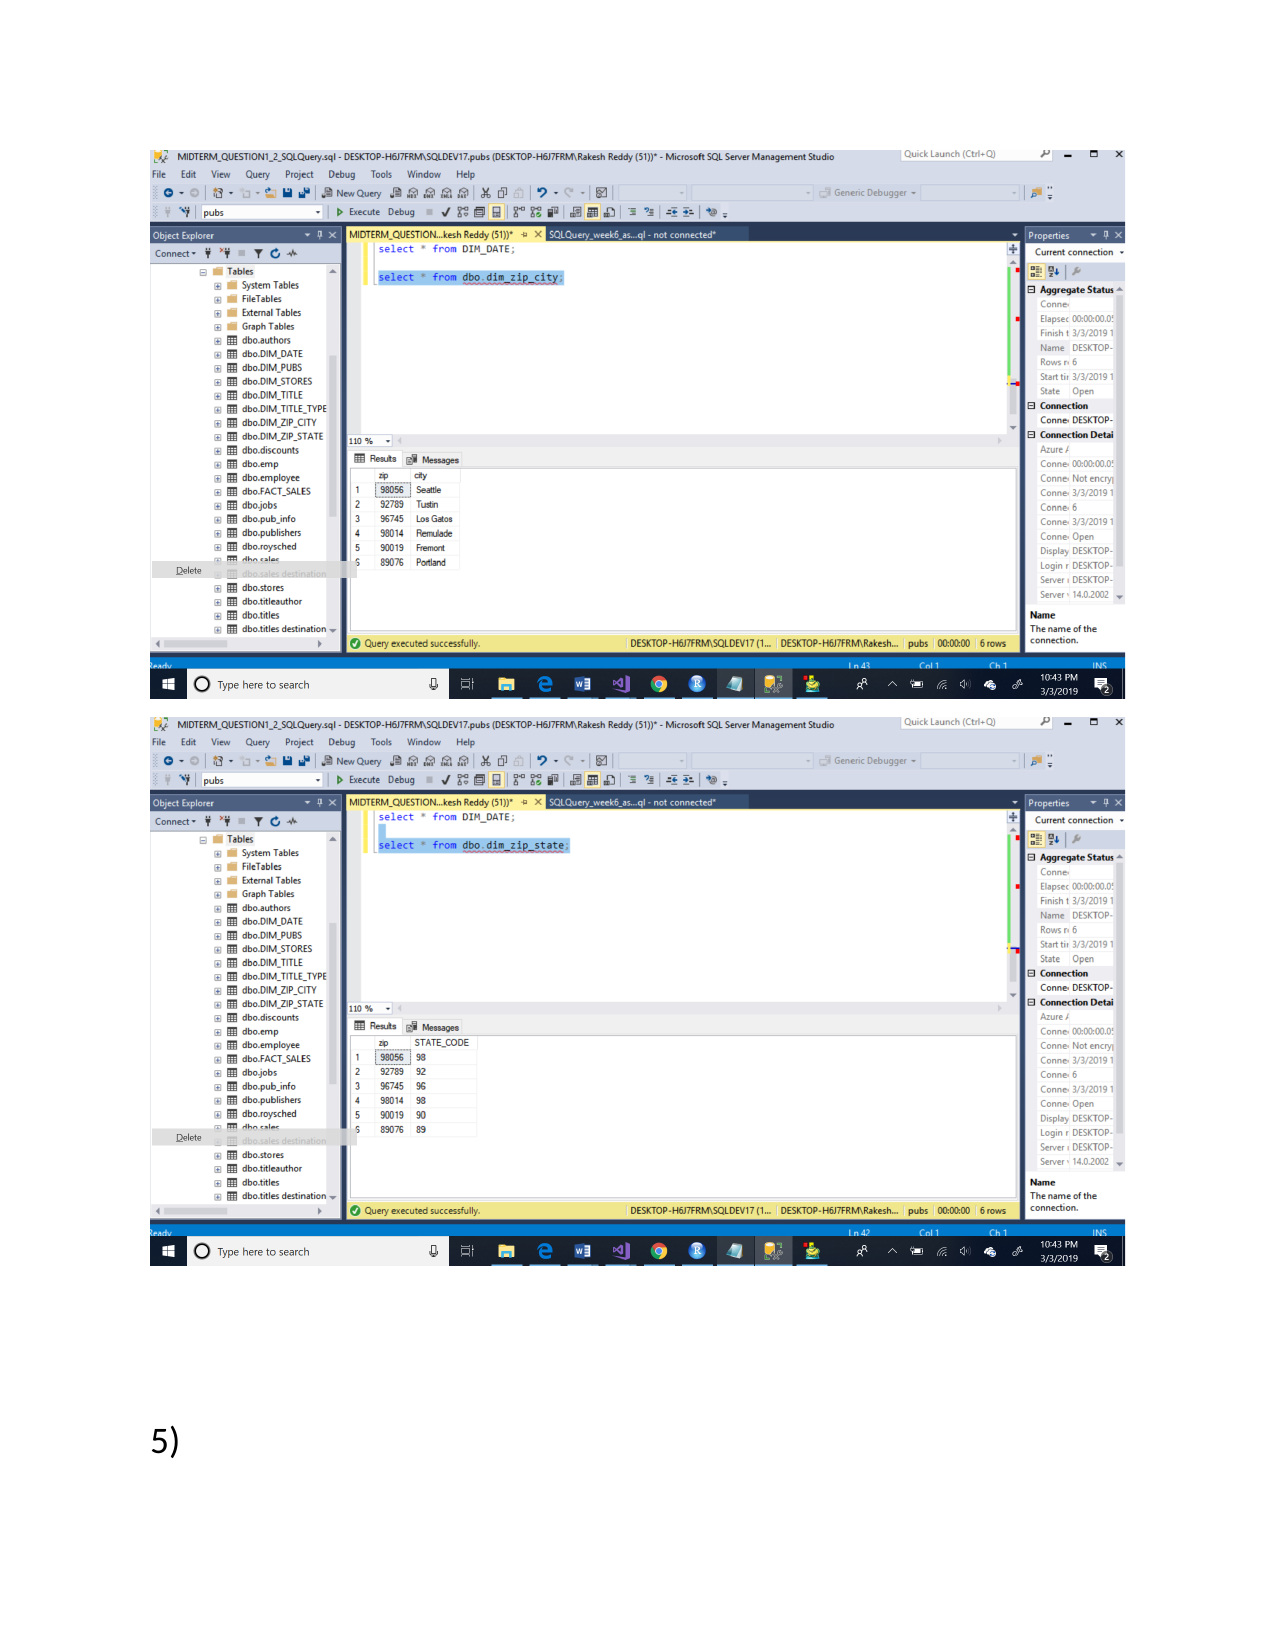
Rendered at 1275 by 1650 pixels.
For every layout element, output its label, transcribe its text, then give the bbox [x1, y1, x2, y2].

picture [150, 717, 1125, 1266]
picture [150, 150, 1125, 699]
text 5) [150, 1417, 1125, 1463]
